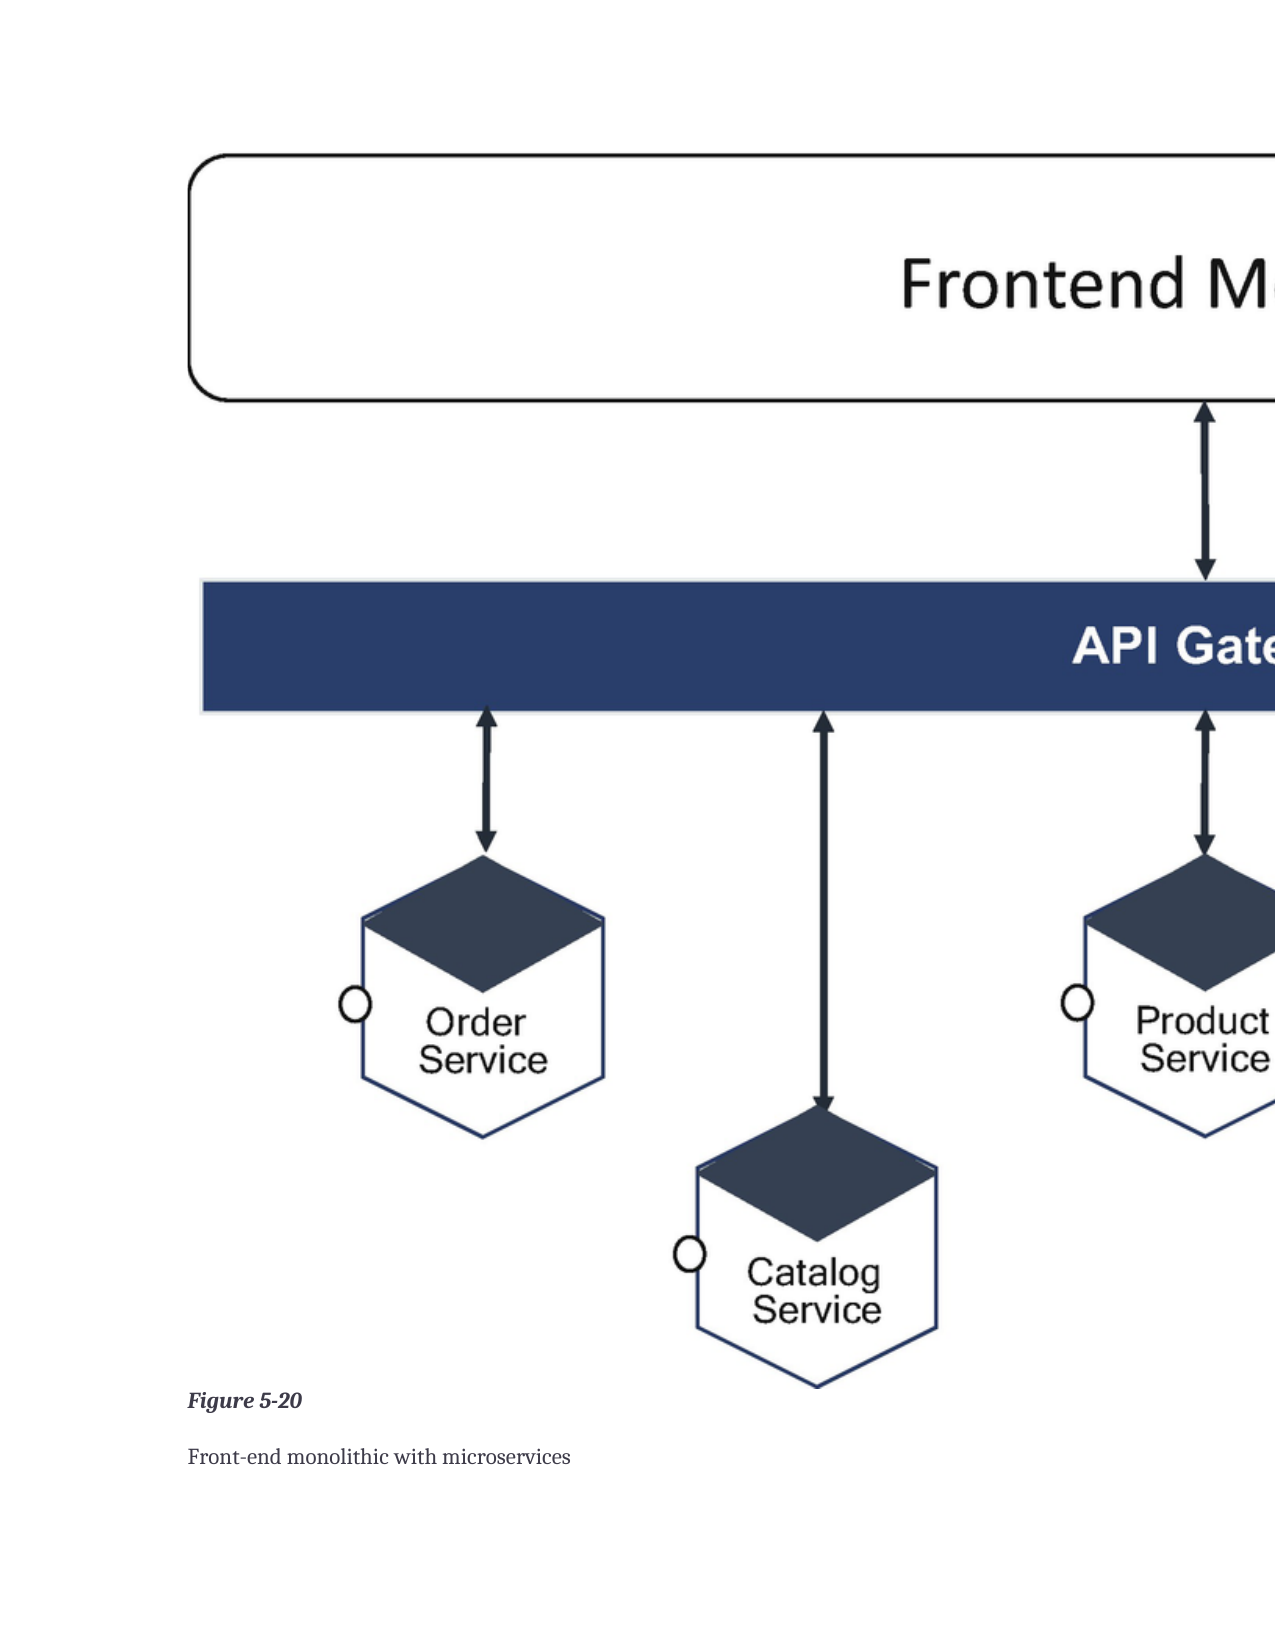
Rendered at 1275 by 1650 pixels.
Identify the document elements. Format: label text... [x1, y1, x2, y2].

picture [187, 150, 1275, 1389]
text Figure 5-20 [150, 1388, 1125, 1414]
text Front-end monolithic with microservices [150, 1444, 1125, 1470]
